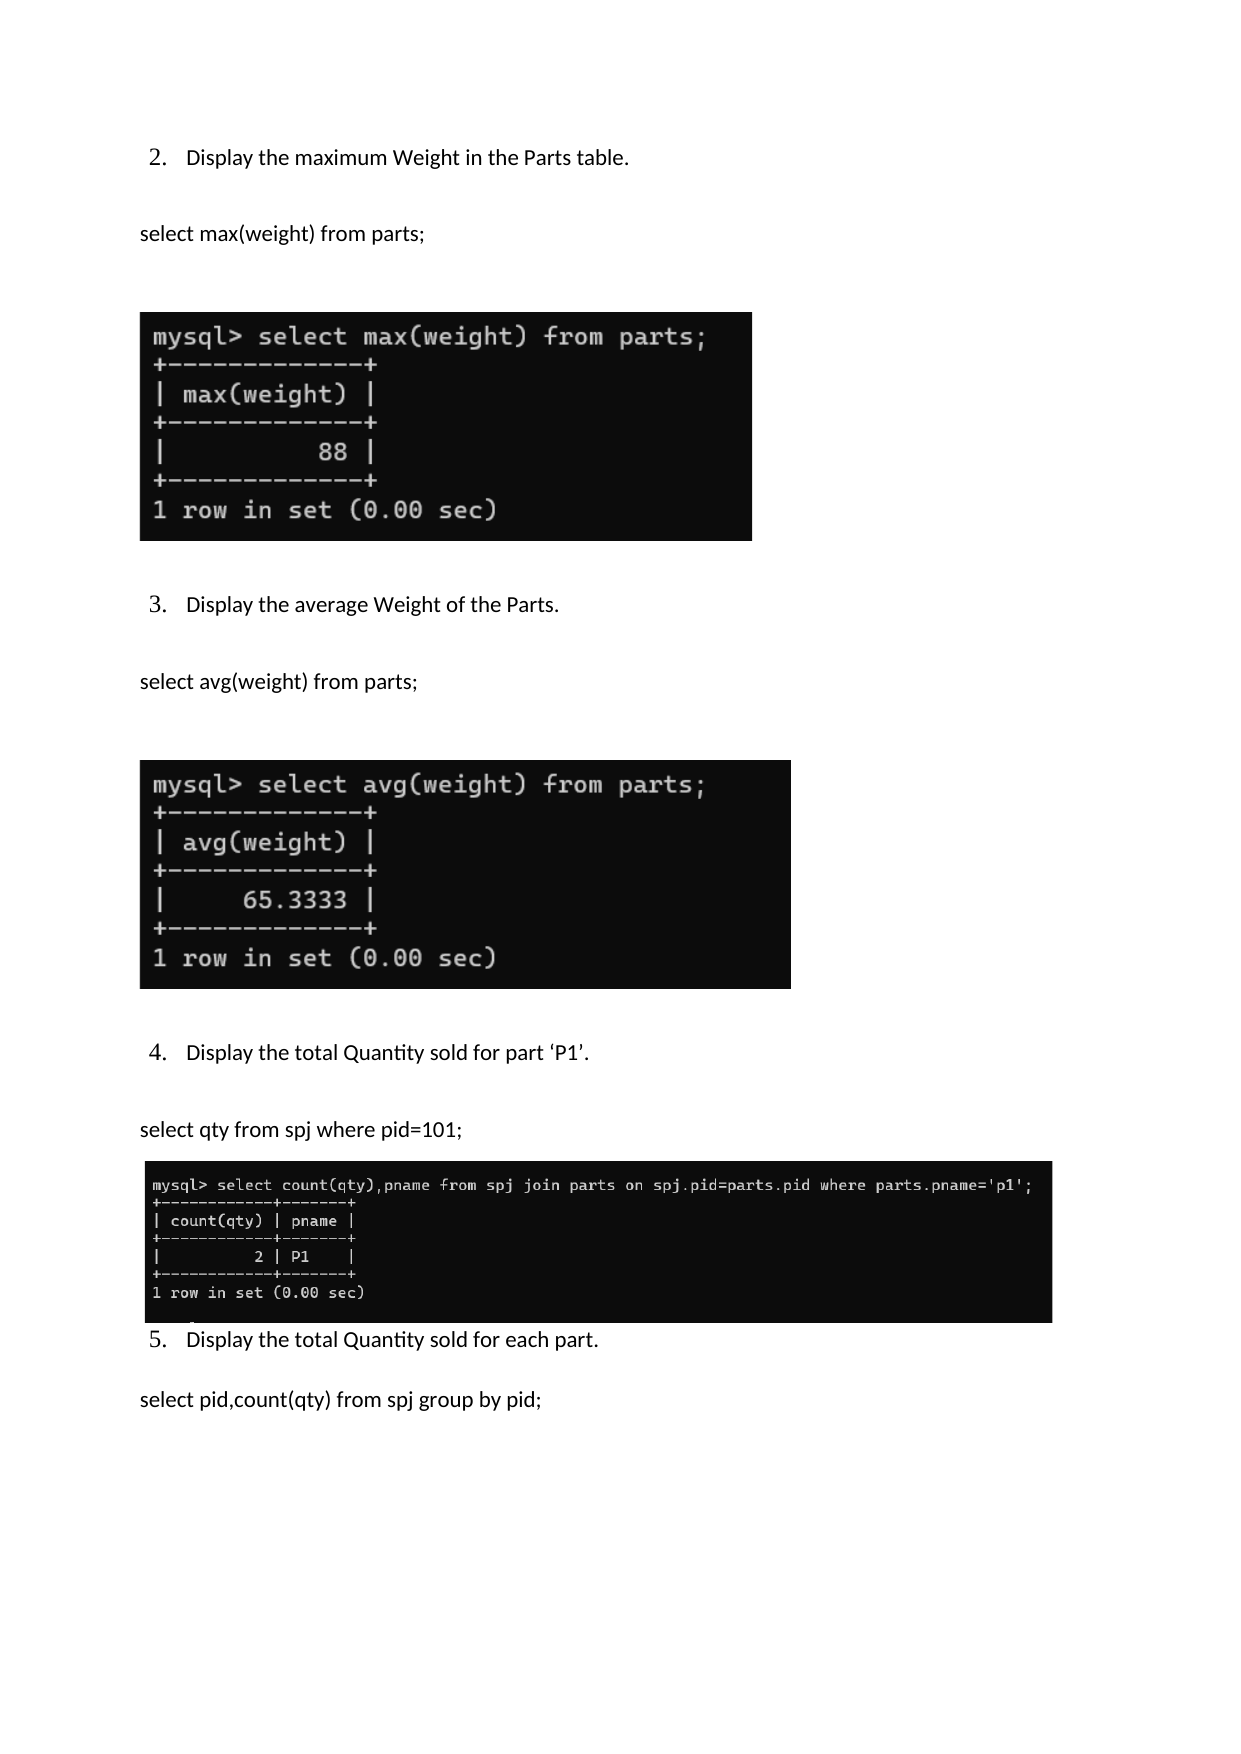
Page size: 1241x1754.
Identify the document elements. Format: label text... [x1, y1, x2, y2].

list Display the average Weight of the Parts. [148, 589, 1103, 618]
list Display the total Quantity sold for each part. [148, 1324, 1103, 1353]
text select qty from spj where pid=101; [139, 1115, 1103, 1143]
list Display the total Quantity sold for part ‘P1’. [148, 1037, 1103, 1066]
picture [144, 1161, 1053, 1323]
picture [139, 760, 791, 989]
text select max(weight) from parts; [139, 219, 1103, 247]
picture [139, 312, 753, 541]
text select avg(weight) from parts; [139, 667, 1103, 695]
list Display the maximum Weight in the Parts table. [148, 142, 1103, 171]
text select pid,count(qty) from spj group by pid; [139, 1385, 1103, 1413]
